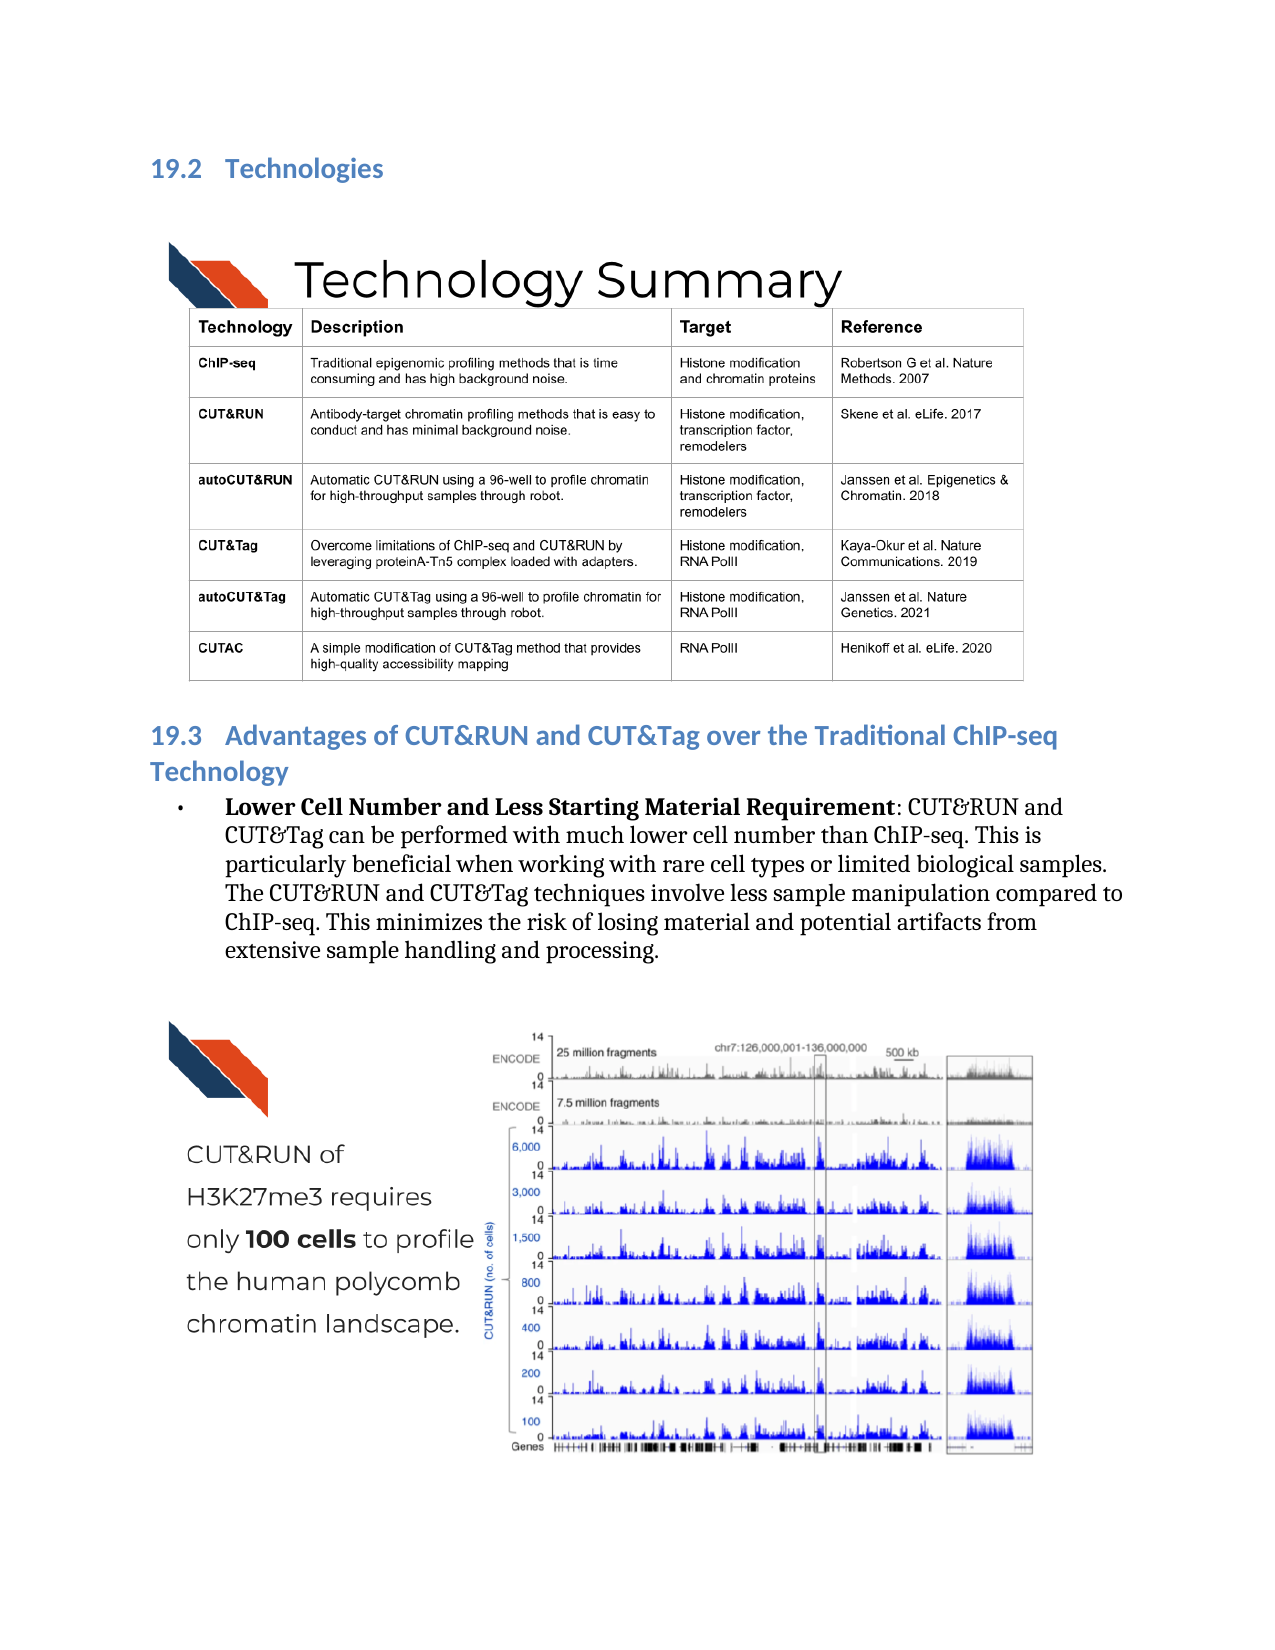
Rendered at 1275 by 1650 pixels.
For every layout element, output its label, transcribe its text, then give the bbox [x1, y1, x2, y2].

list Lower Cell Number and Less Starting Material Requirement: CUT&RUN and CUT&Tag can be performed with much lower cell number than ChIP-seq. This is particularly beneficial when working with rare cell types or limited biological samples. The CUT&RUN and CUT&Tag techniques involve less sample manipulation compared to ChIP-seq. This minimizes the risk of losing material and potential artifacts from extensive sample handling and processing. [175, 792, 1125, 965]
picture [168, 204, 1044, 697]
subtitle 19.3 Advantages of CUT&RUN and CUT&Tag over the Traditional ChIP-seq Technology [150, 717, 1125, 789]
picture [168, 983, 1044, 1476]
subtitle 19.2 Technologies [150, 150, 1125, 186]
